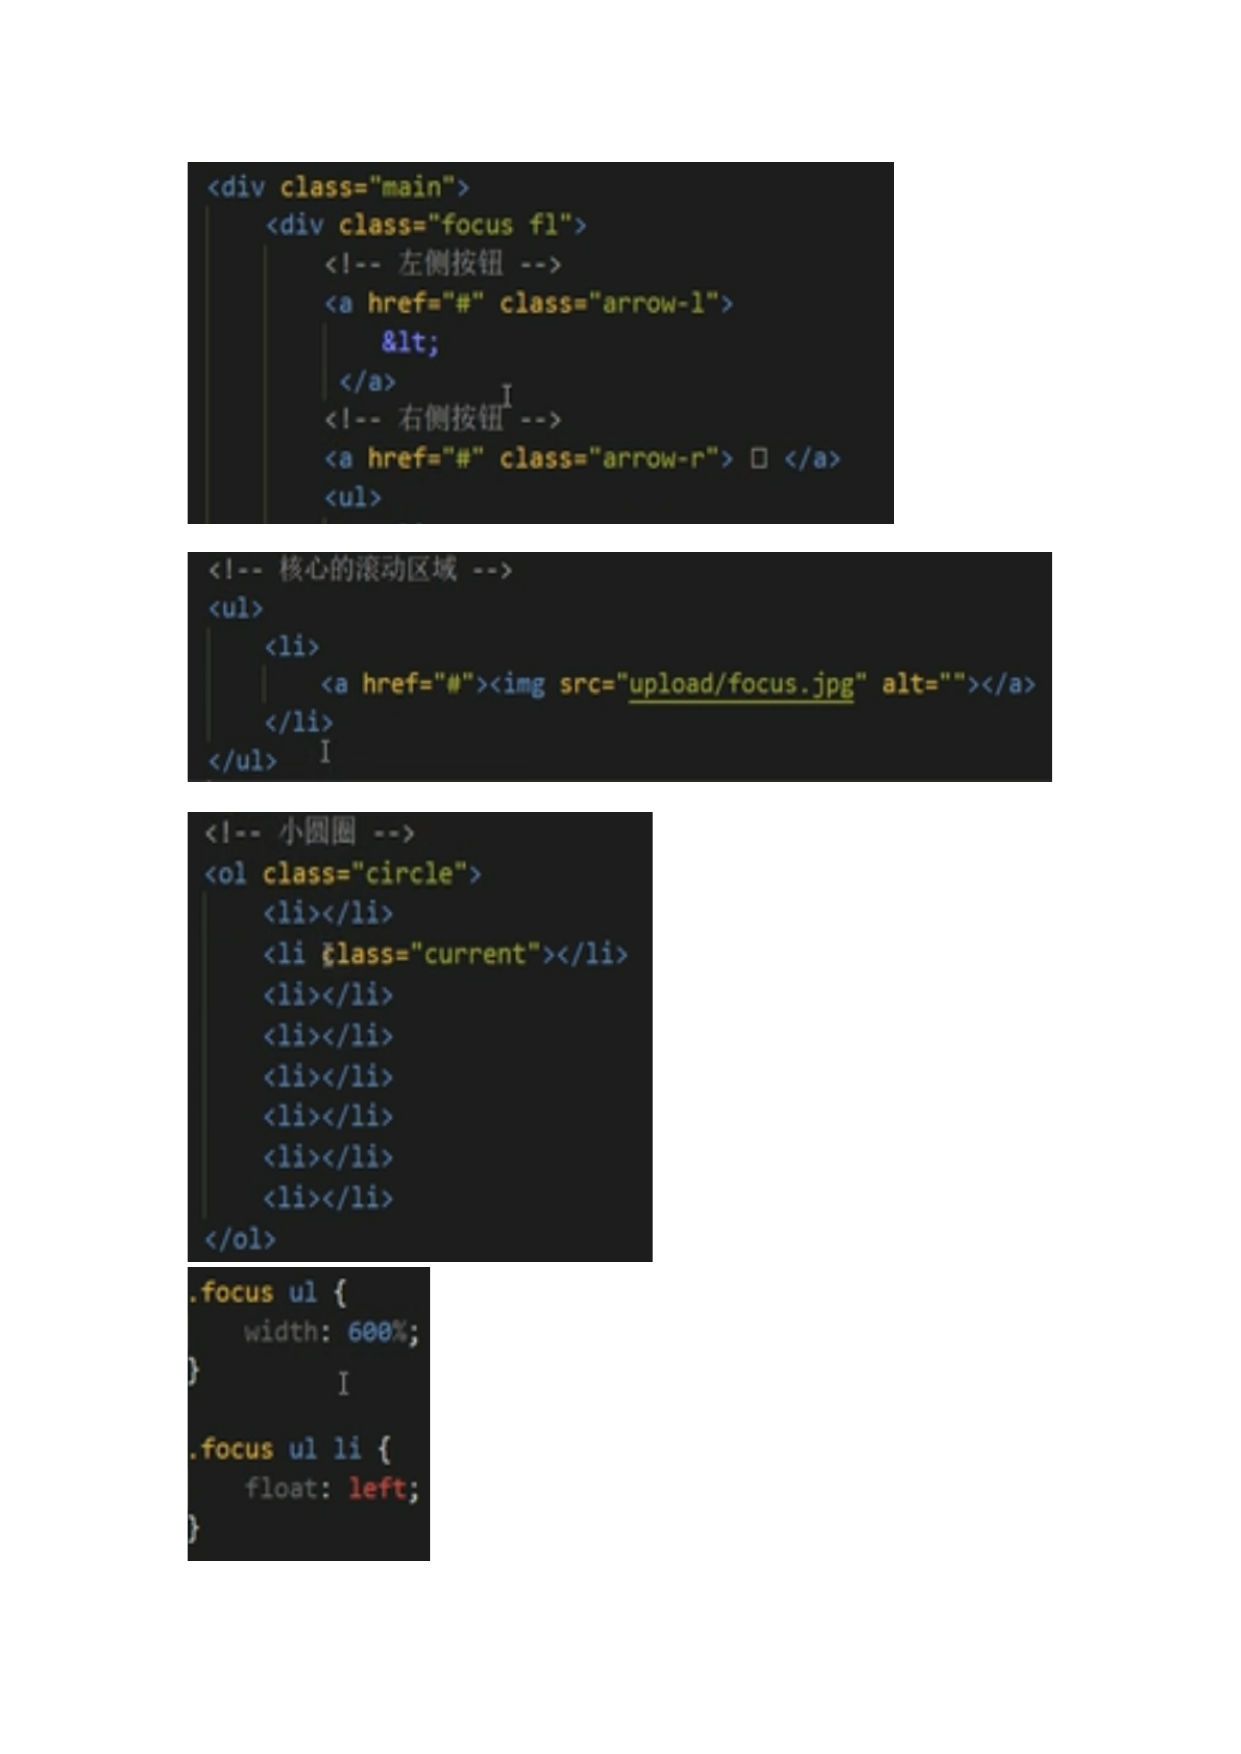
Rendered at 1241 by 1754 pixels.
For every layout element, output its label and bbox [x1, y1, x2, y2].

picture [187, 162, 894, 524]
picture [187, 1267, 431, 1561]
picture [187, 552, 1053, 782]
picture [187, 812, 653, 1262]
